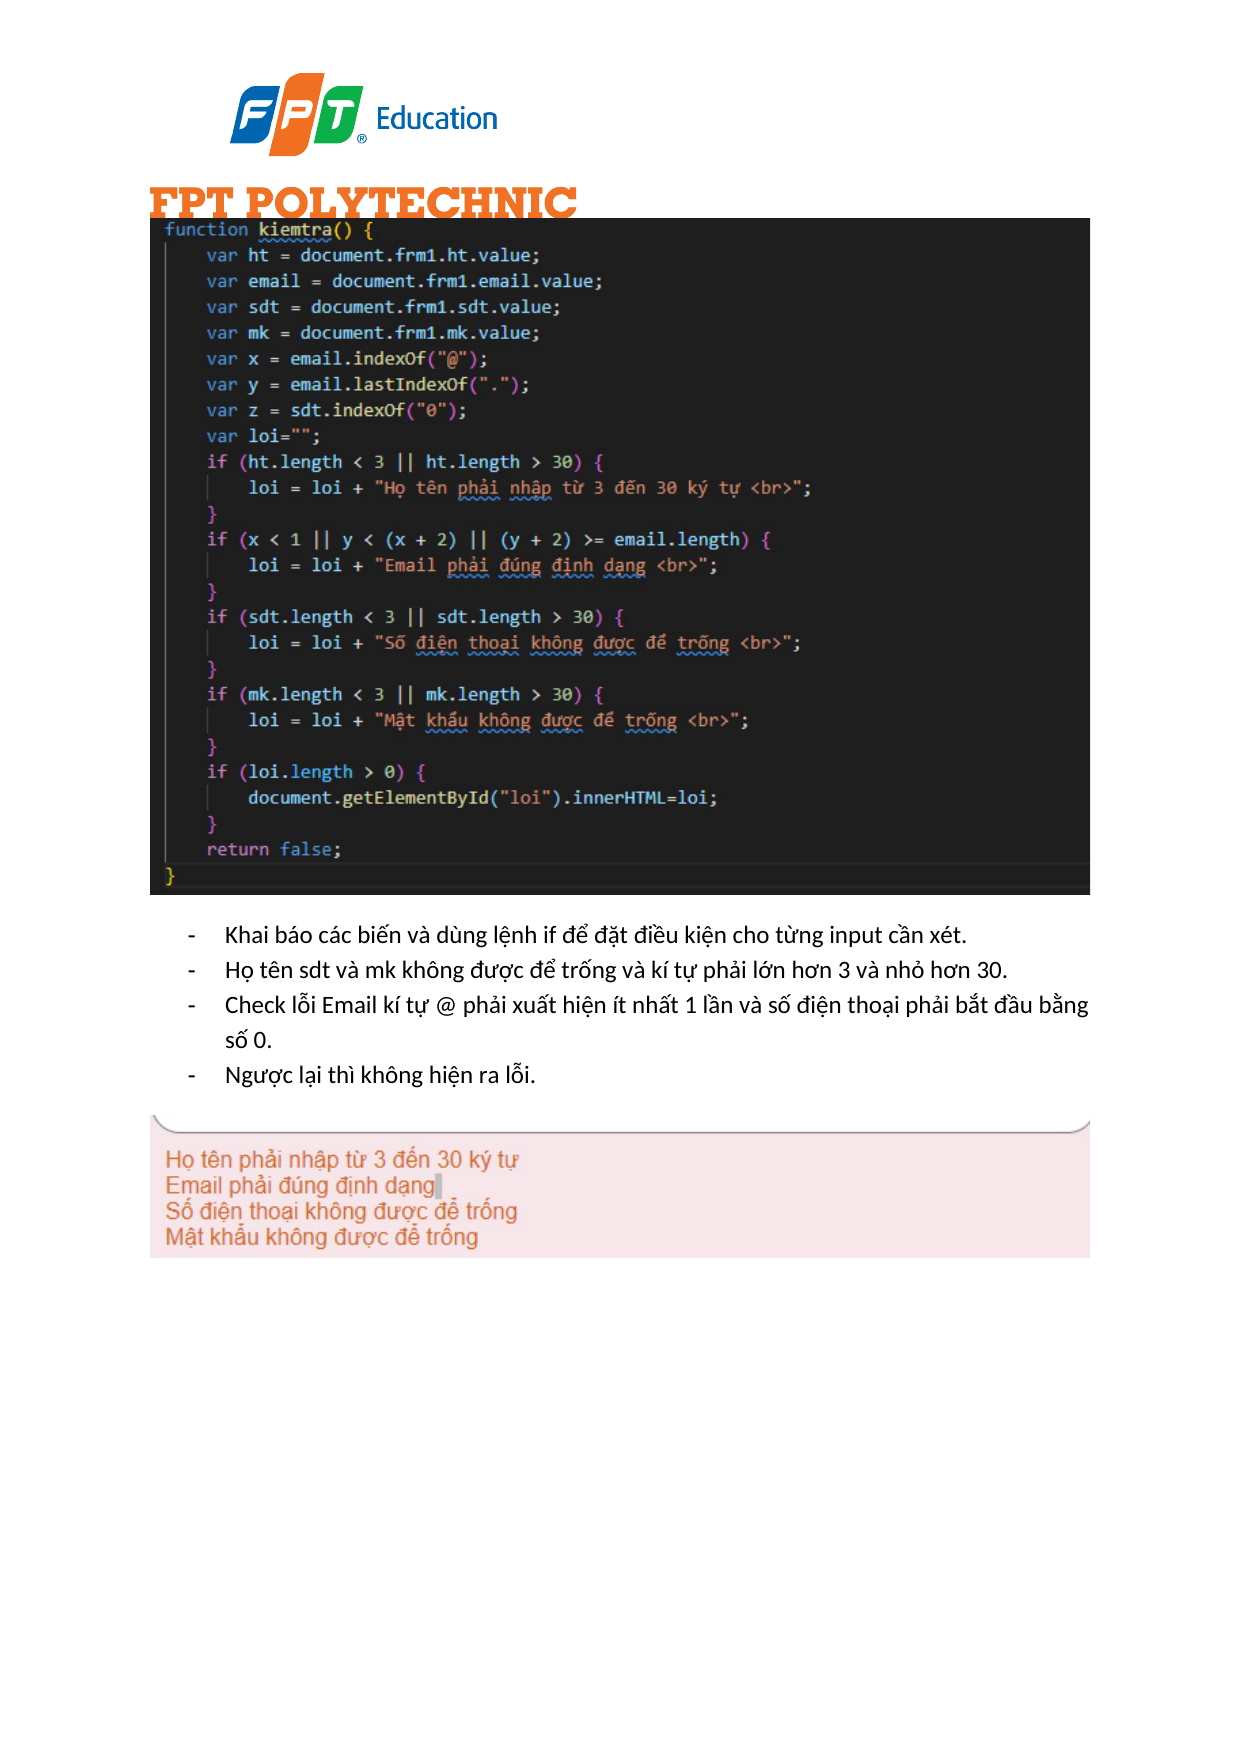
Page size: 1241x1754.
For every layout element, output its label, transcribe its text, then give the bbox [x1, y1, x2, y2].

picture [150, 1115, 1091, 1258]
list Khai báo các biến và dùng lệnh if để đặt điều kiện cho từng input cần xét. [187, 919, 1090, 950]
list Ngược lại thì không hiện ra lỗi. [187, 1059, 1090, 1090]
list Họ tên sdt và mk không được để trống và kí tự phải lớn hơn 3 và nhỏ hơn 30. [187, 954, 1090, 985]
list Check lỗi Email kí tự @ phải xuất hiện ít nhất 1 lần và số điện thoại phải bắt đầu bằng số 0. [187, 989, 1090, 1055]
picture [150, 73, 1091, 895]
